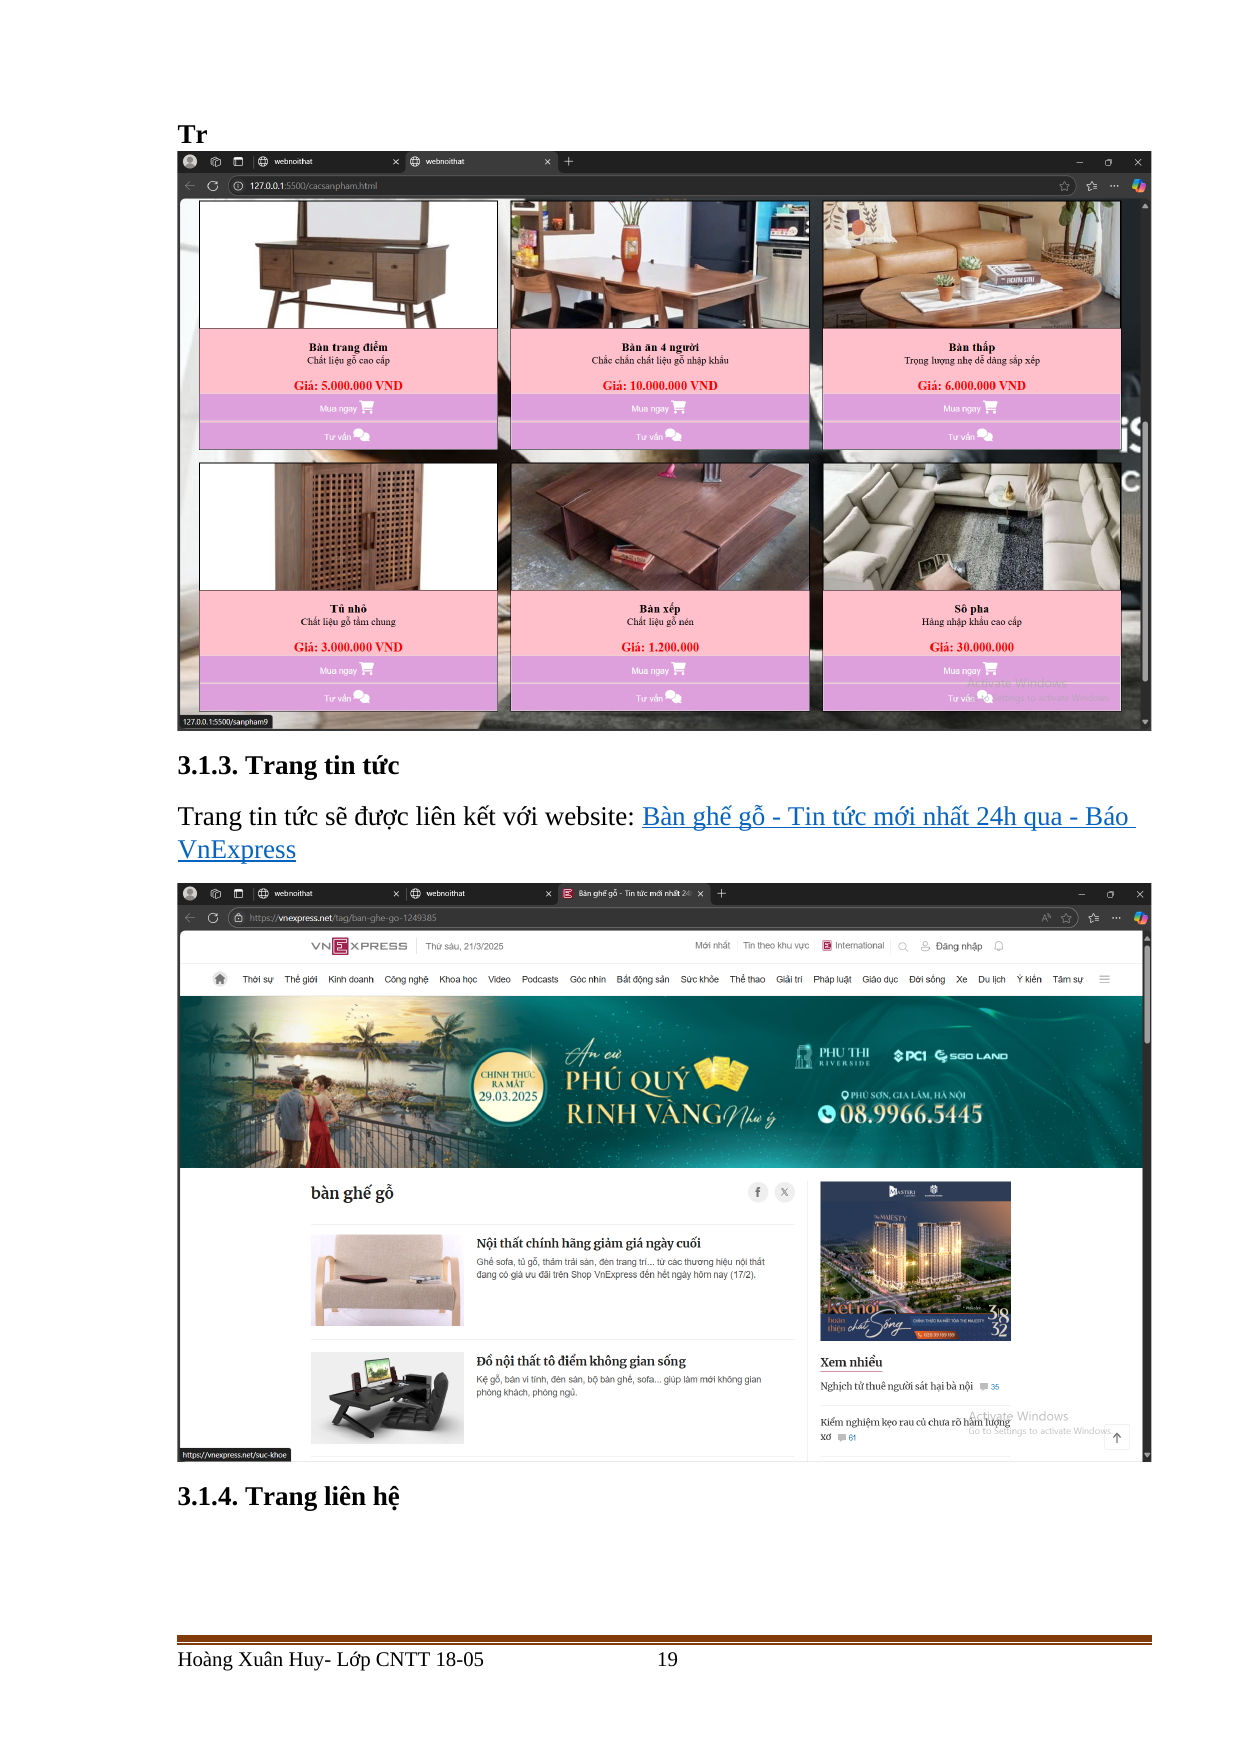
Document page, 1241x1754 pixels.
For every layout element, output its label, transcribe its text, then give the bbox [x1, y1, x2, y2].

text Tr [177, 118, 1152, 151]
picture [177, 151, 1152, 731]
picture [177, 883, 1152, 1462]
text 3.1.3. Trang tin tức [177, 749, 1152, 781]
text 3.1.4. Trang liên hệ [177, 1480, 1152, 1511]
text Trang tin tức sẽ được liên kết với website: Bàn ghế gỗ - Tin tức mới nhất 24h qua - Báo VnExpress [177, 799, 1152, 864]
